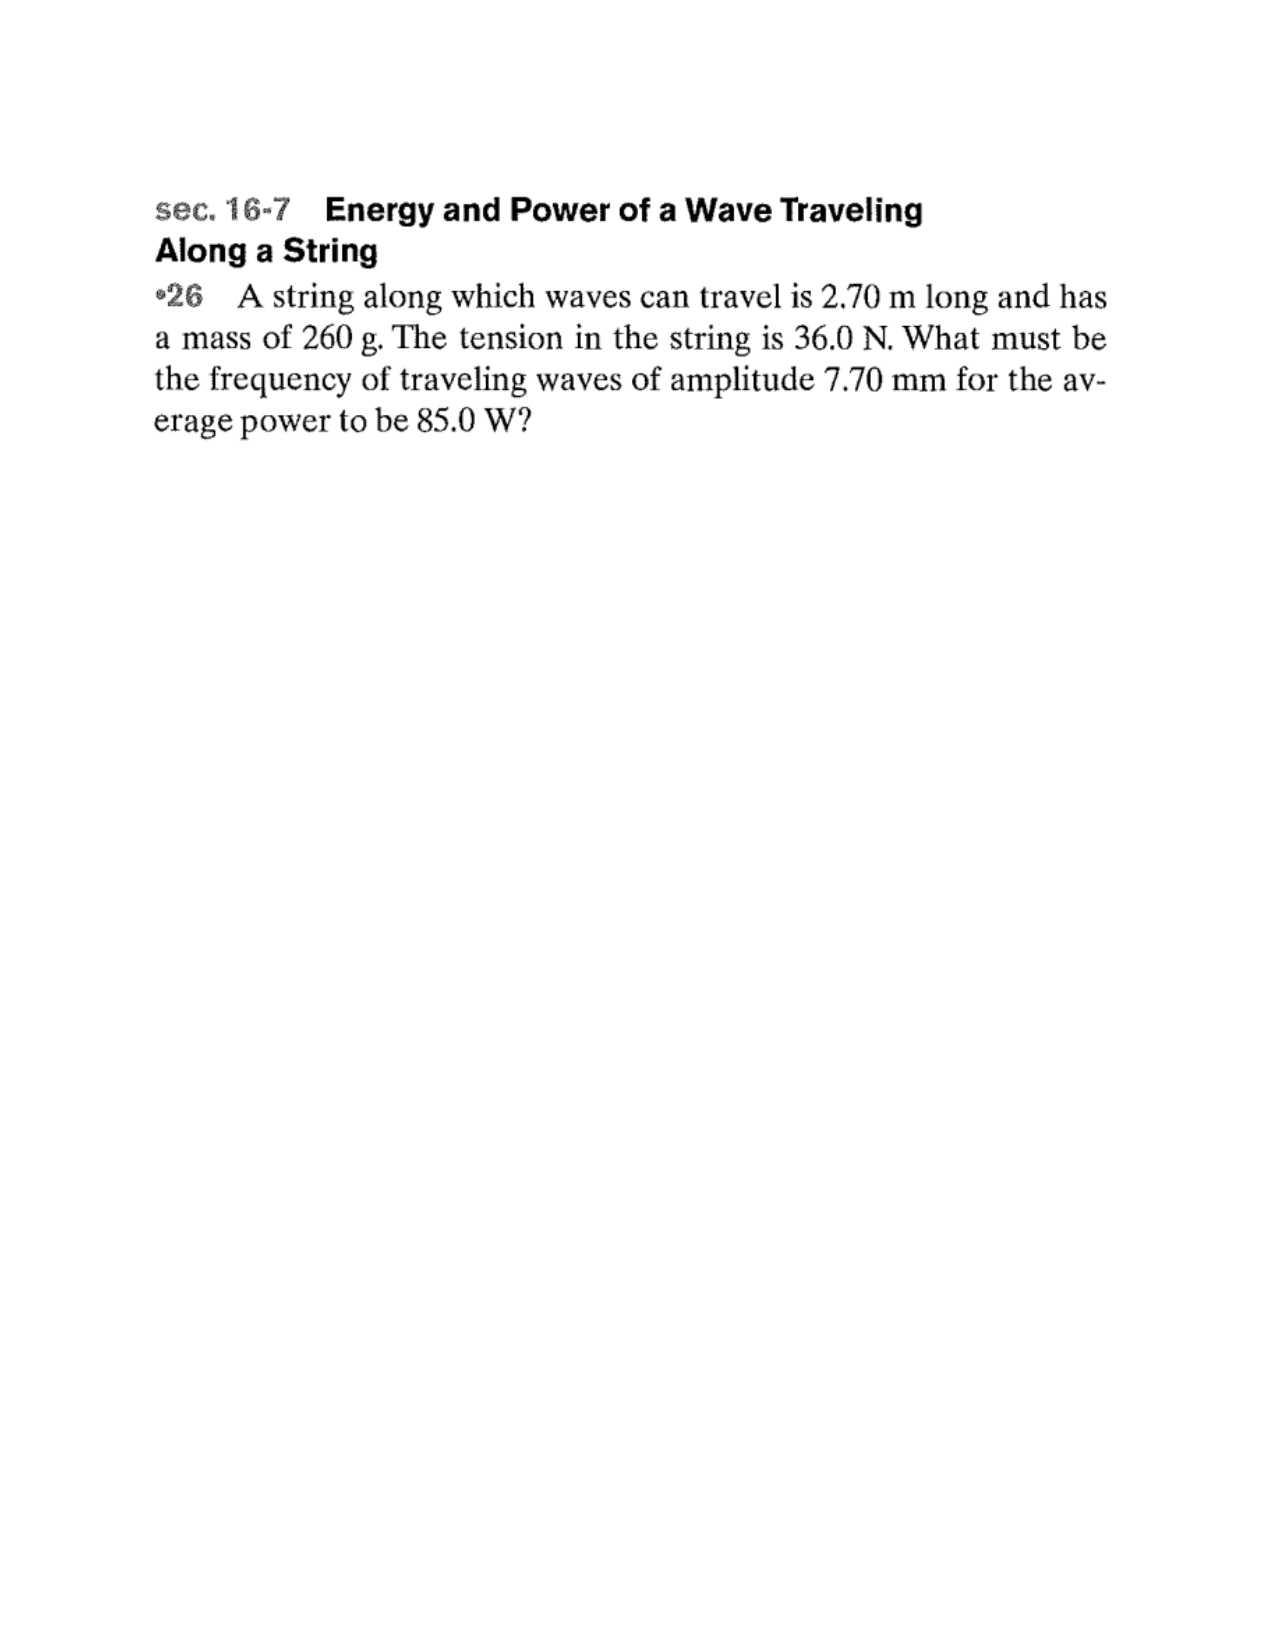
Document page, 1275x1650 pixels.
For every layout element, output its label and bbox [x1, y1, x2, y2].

picture [150, 196, 1125, 449]
